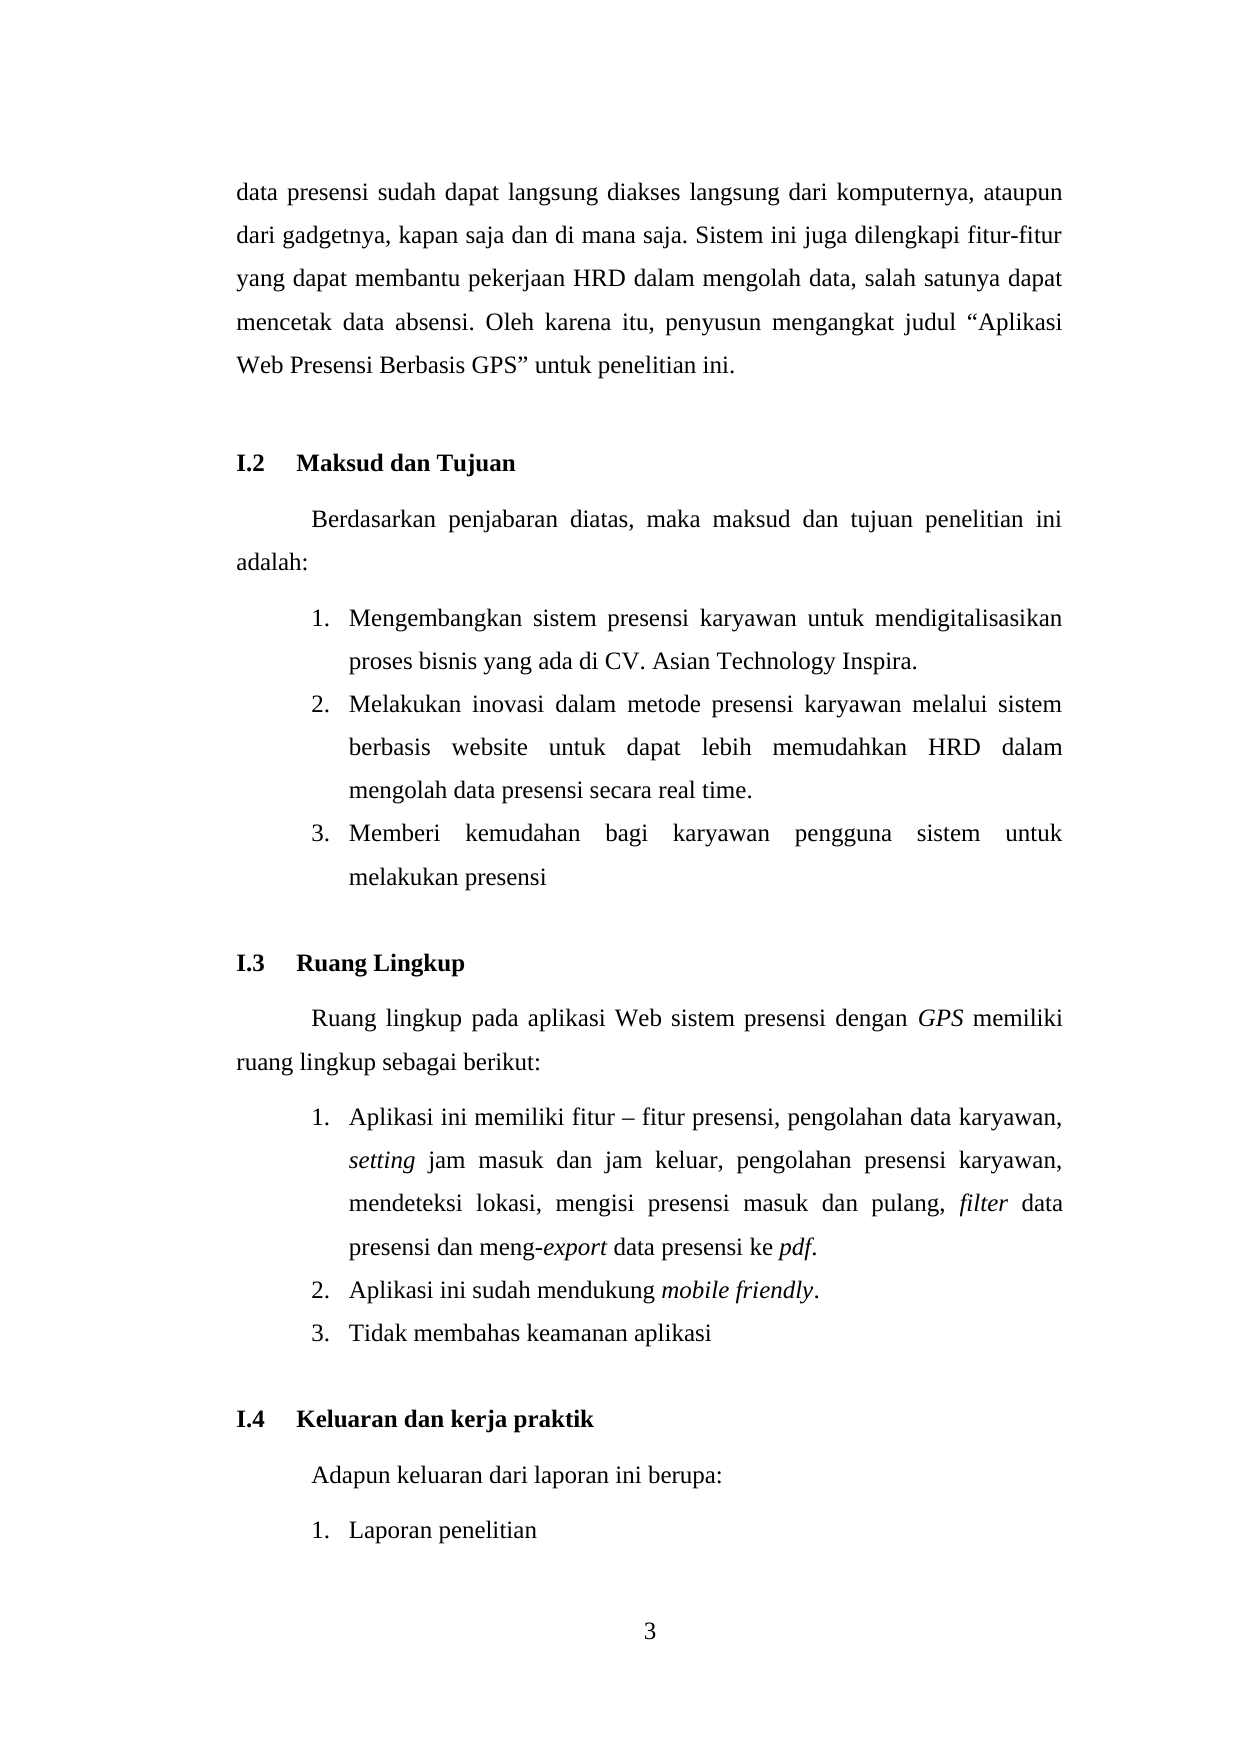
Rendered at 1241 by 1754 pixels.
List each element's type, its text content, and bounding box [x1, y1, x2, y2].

list Aplikasi ini sudah mendukung mobile friendly. [311, 1275, 1063, 1303]
list Laporan penelitian [311, 1515, 1063, 1544]
text Ruang lingkup pada aplikasi Web sistem presensi dengan GPS memiliki ruang lingkup sebagai berikut: [236, 1003, 1063, 1075]
list Mengembangkan sistem presensi karyawan untuk mendigitalisasikan proses bisnis yang ada di CV. Asian Technology Inspira. [311, 603, 1063, 675]
text Berdasarkan penjabaran diatas, maka maksud dan tujuan penelitian ini adalah: [236, 504, 1063, 576]
subtitle Ruang Lingkup [236, 948, 1063, 977]
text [236, 177, 1063, 378]
subtitle Maksud dan Tujuan [236, 448, 1063, 477]
list Memberi kemudahan bagi karyawan pengguna sistem untuk melakukan presensi [311, 818, 1063, 890]
list Tidak membahas keamanan aplikasi [311, 1318, 1063, 1347]
subtitle Keluaran dan kerja praktik [236, 1404, 1063, 1433]
text Adapun keluaran dari laporan ini berupa: [236, 1460, 1063, 1488]
list Melakukan inovasi dalam metode presensi karyawan melalui sistem berbasis website untuk dapat lebih memudahkan HRD dalam mengolah data presensi secara real time. [311, 689, 1063, 804]
list Aplikasi ini memiliki fitur – fitur presensi, pengolahan data karyawan, setting jam masuk dan jam keluar, pengolahan presensi karyawan, mendeteksi lokasi, mengisi presensi masuk dan pulang, filter data presensi dan meng-export data presensi ke pdf. [311, 1102, 1063, 1260]
